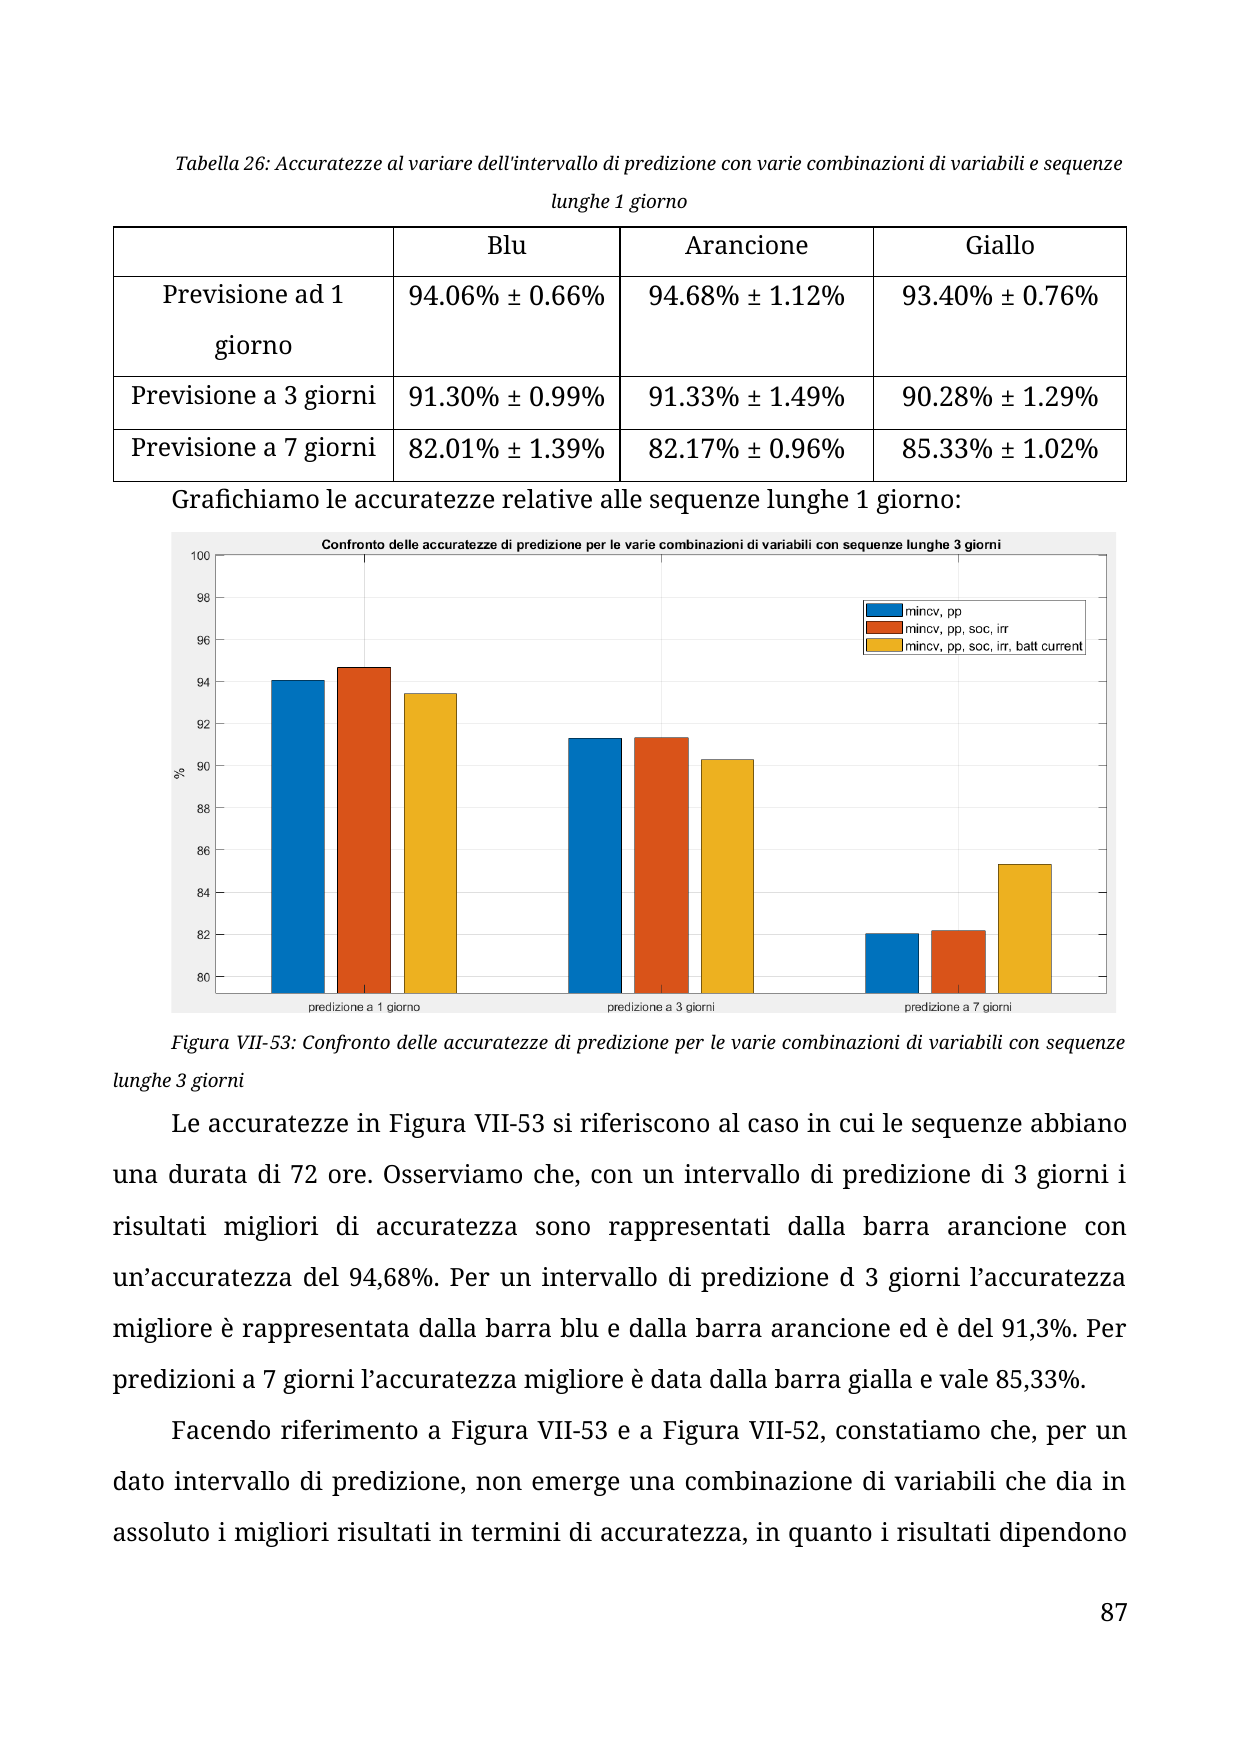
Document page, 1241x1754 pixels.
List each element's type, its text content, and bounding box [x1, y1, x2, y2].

table_cell 94.68% ± 1.12% [621, 277, 873, 376]
table_cell 85.33% ± 1.02% [874, 430, 1126, 481]
table_header [114, 228, 393, 276]
table_cell 90.28% ± 1.29% [874, 377, 1126, 428]
table_cell 82.01% ± 1.39% [394, 430, 619, 481]
table_header Arancione [621, 228, 873, 276]
text Tabella 26: Accuratezze al variare dell'intervallo di predizione con varie combinazioni di variabili e sequenze lunghe 1 giorno [112, 150, 1128, 214]
table_header Blu [394, 228, 619, 276]
table_cell 91.30% ± 0.99% [394, 377, 619, 428]
table_cell 94.06% ± 0.66% [394, 277, 619, 376]
table_header Giallo [874, 228, 1126, 276]
table_cell Previsione ad 1 giorno [114, 277, 393, 376]
table_cell 93.40% ± 0.76% [874, 277, 1126, 376]
table_cell Previsione a 7 giorni [114, 430, 393, 481]
picture [171, 532, 1117, 1013]
table_cell 91.33% ± 1.49% [621, 377, 873, 428]
table_cell Previsione a 3 giorni [114, 377, 393, 428]
text Grafichiamo le accuratezze relative alle sequenze lunghe 1 giorno: [112, 482, 1128, 516]
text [112, 1412, 1128, 1548]
table_cell 82.17% ± 0.96% [621, 430, 873, 481]
